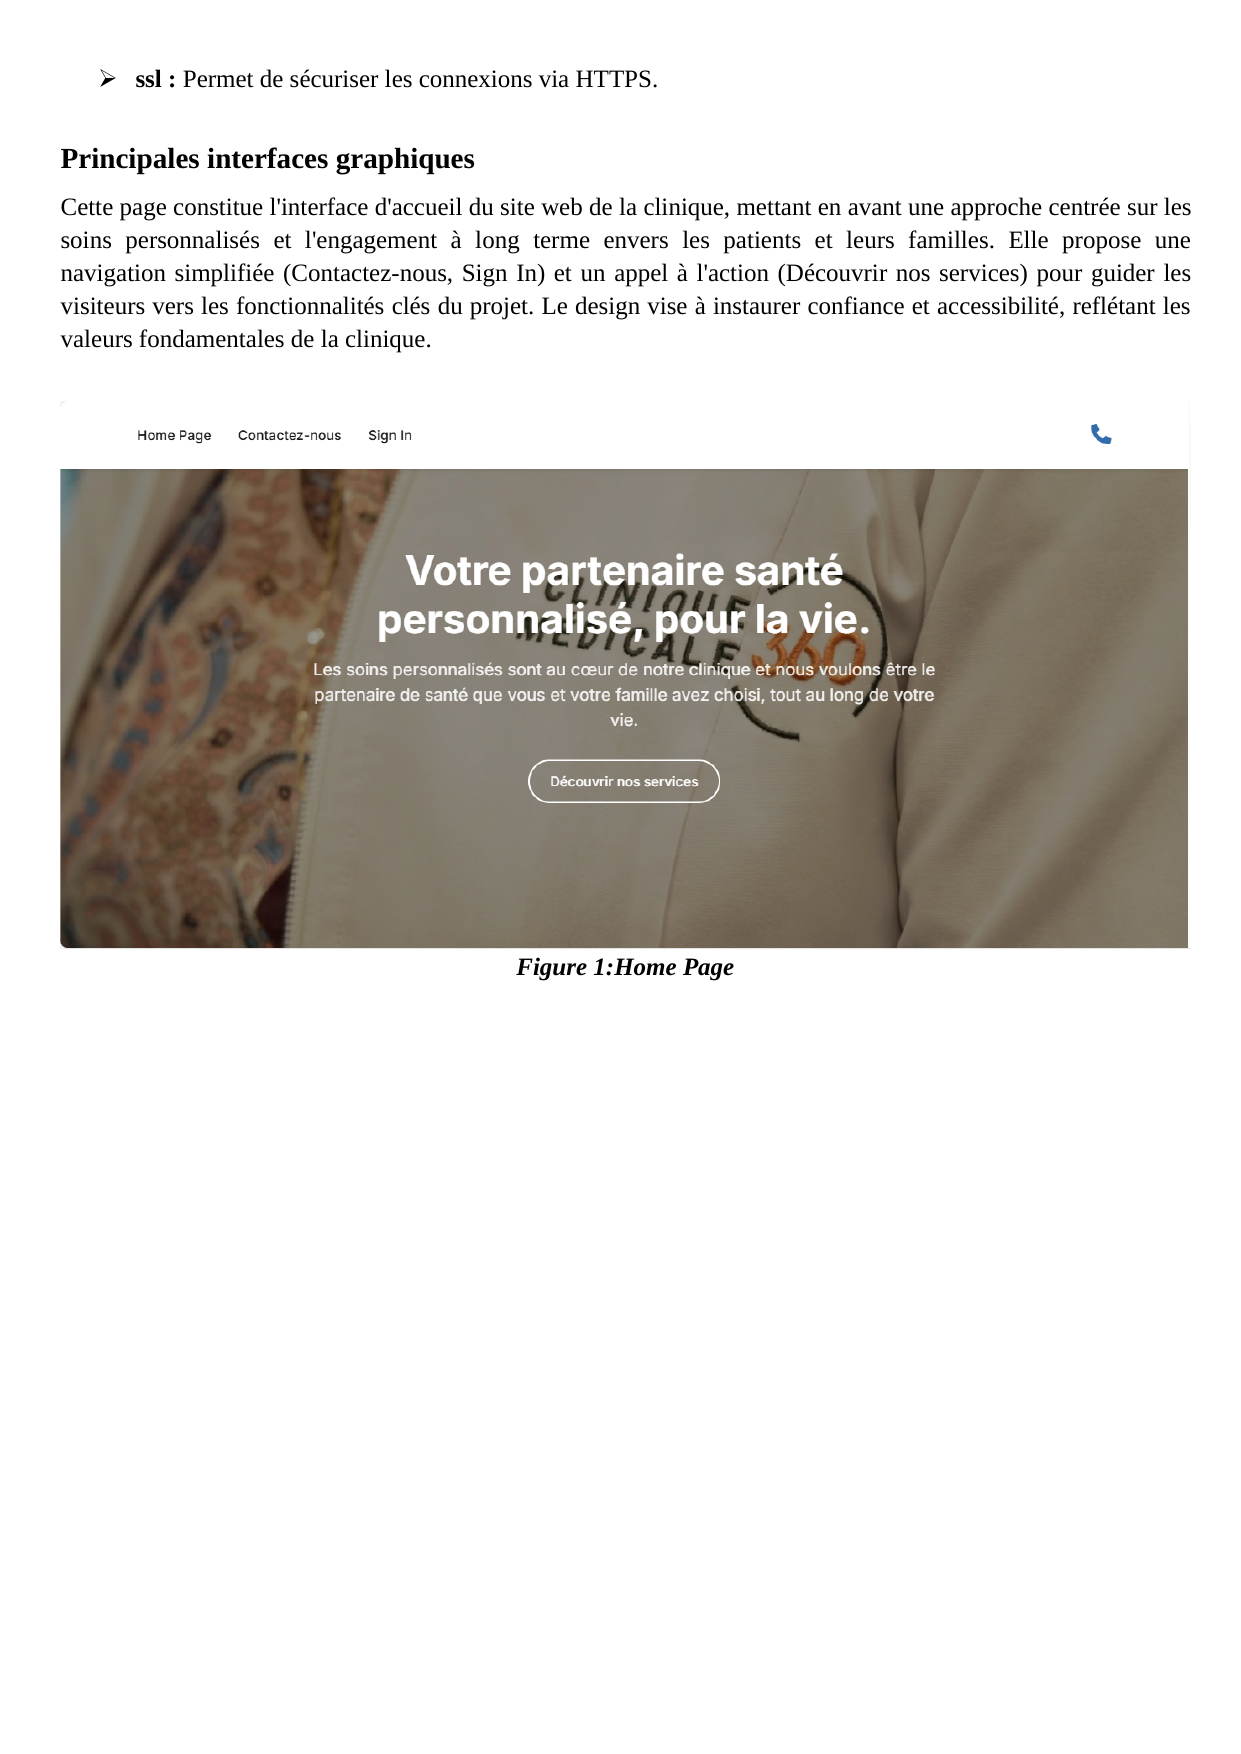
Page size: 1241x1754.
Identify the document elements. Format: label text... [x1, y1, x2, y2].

subtitle Principales interfaces graphiques [60, 142, 1192, 175]
subtitle Figure 1:Home Page [60, 952, 1192, 981]
text Cette page constitue l'interface d'accueil du site web de la clinique, mettant en avant une approche centrée sur les soins personnalisés et l'engagement à long terme envers les patients et leurs familles. Elle propose une navigation simplifiée (Contactez-nous, Sign In) et un appel à l'action (Découvrir nos services) pour guider les visiteurs vers les fonctionnalités clés du projet. Le design vise à instaurer confiance et accessibilité, reflétant les valeurs fondamentales de la clinique. [60, 192, 1192, 353]
picture [60, 401, 1191, 949]
list ssl : Permet de sécuriser les connexions via HTTPS. [98, 64, 1192, 93]
